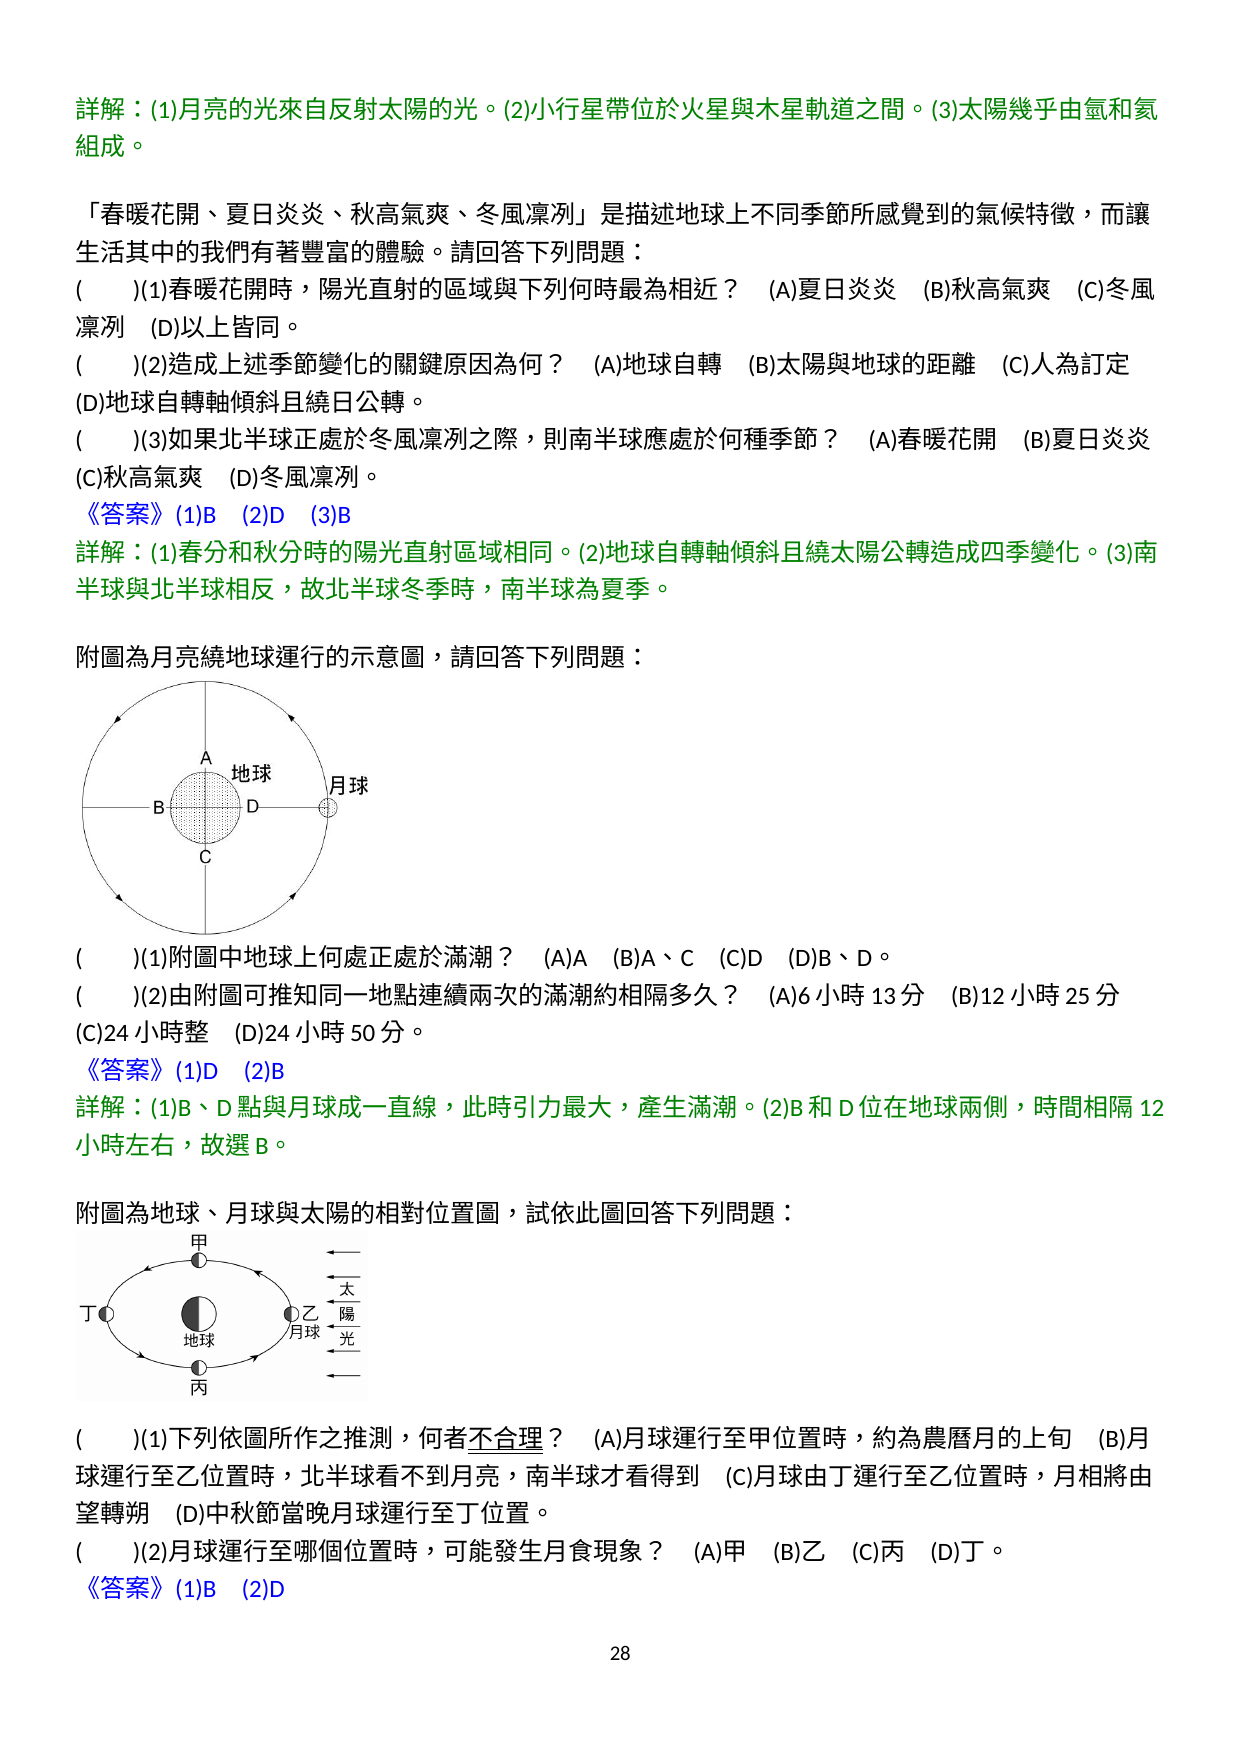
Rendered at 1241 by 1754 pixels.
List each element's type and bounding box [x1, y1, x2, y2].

picture [75, 1230, 368, 1401]
picture [75, 674, 368, 936]
